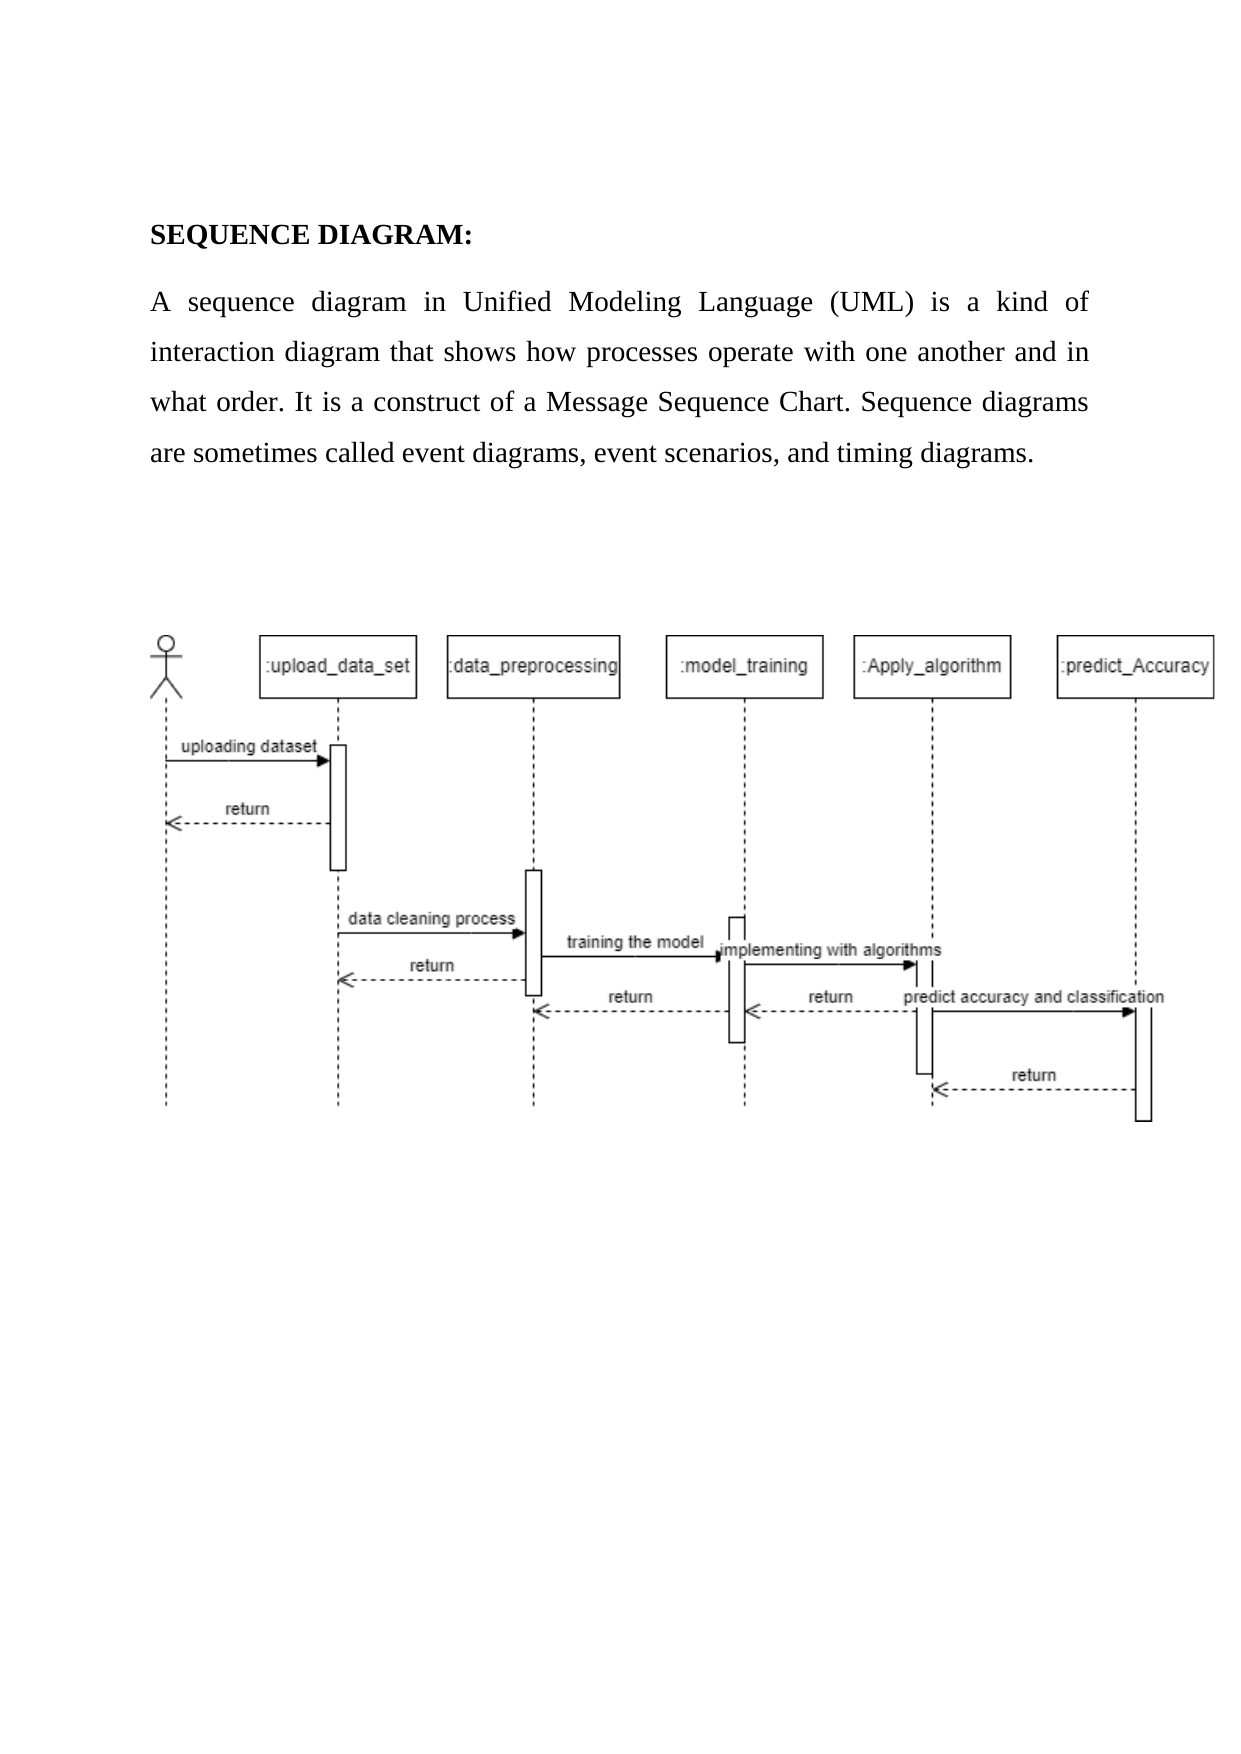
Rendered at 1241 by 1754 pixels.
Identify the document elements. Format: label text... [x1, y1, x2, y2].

text SEQUENCE DIAGRAM: [150, 217, 1090, 251]
picture [150, 635, 1215, 1122]
text A sequence diagram in Unified Modeling Language (UML) is a kind of interaction diagram that shows how processes operate with one another and in what order. It is a construct of a Message Sequence Chart. Sequence diagrams are sometimes called event diagrams, event scenarios, and timing diagrams. [150, 284, 1090, 468]
